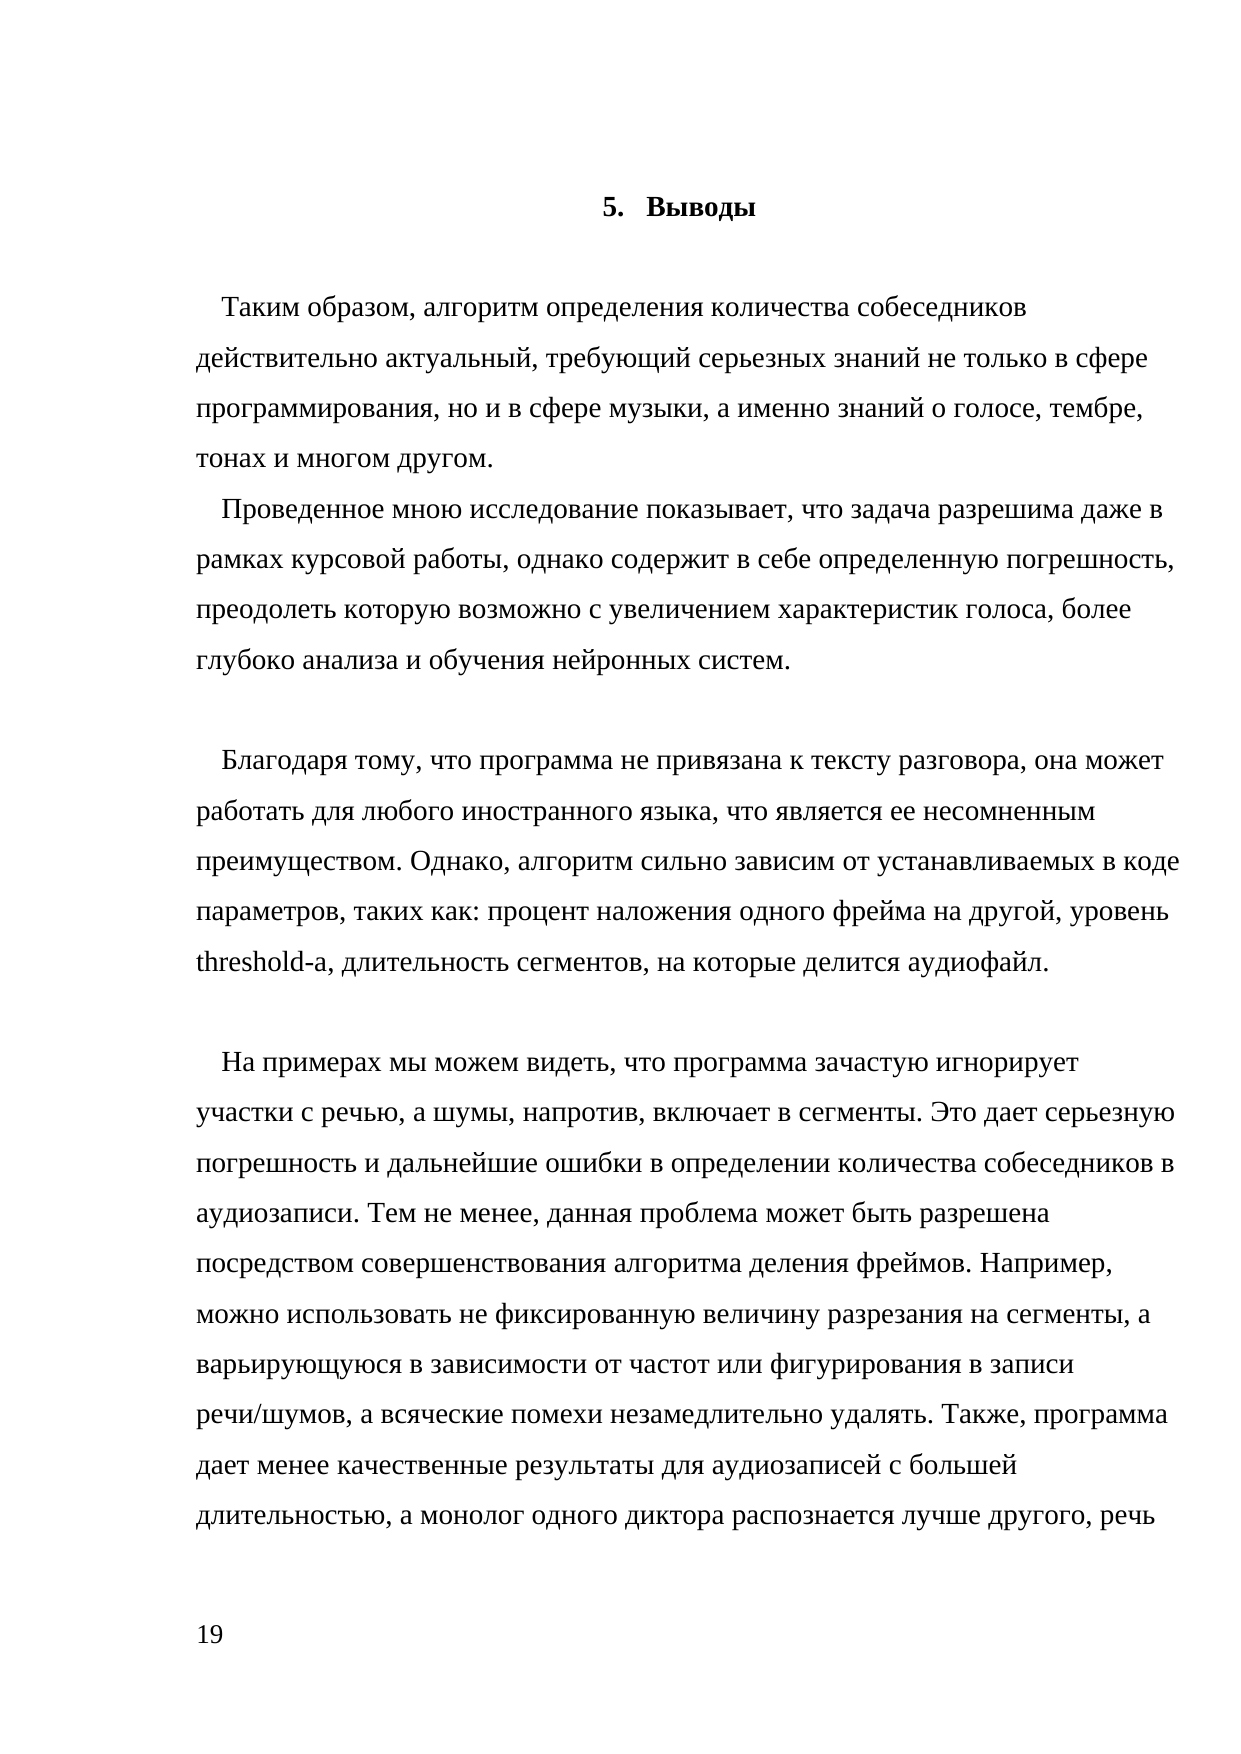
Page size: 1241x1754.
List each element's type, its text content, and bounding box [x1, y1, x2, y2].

list Выводы [177, 189, 1181, 222]
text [196, 1044, 1181, 1531]
text Проведенное мною исследование показывает, что задача разрешима даже в рамках курсовой работы, однако содержит в себе определенную погрешность, преодолеть которую возможно с увеличением характеристик голоса, более глубоко анализа и обучения нейронных систем. [196, 491, 1181, 675]
text Благодаря тому, что программа не привязана к тексту разговора, она может работать для любого иностранного языка, что является ее несомненным преимуществом. Однако, алгоритм сильно зависим от устанавливаемых в коде параметров, таких как: процент наложения одного фрейма на другой, уровень threshold-а, длительность сегментов, на которые делится аудиофайл. [196, 742, 1181, 977]
text Таким образом, алгоритм определения количества собеседников действительно актуальный, требующий серьезных знаний не только в сфере программирования, но и в сфере музыки, а именно знаний о голосе, тембре, тонах и многом другом. [196, 289, 1181, 474]
